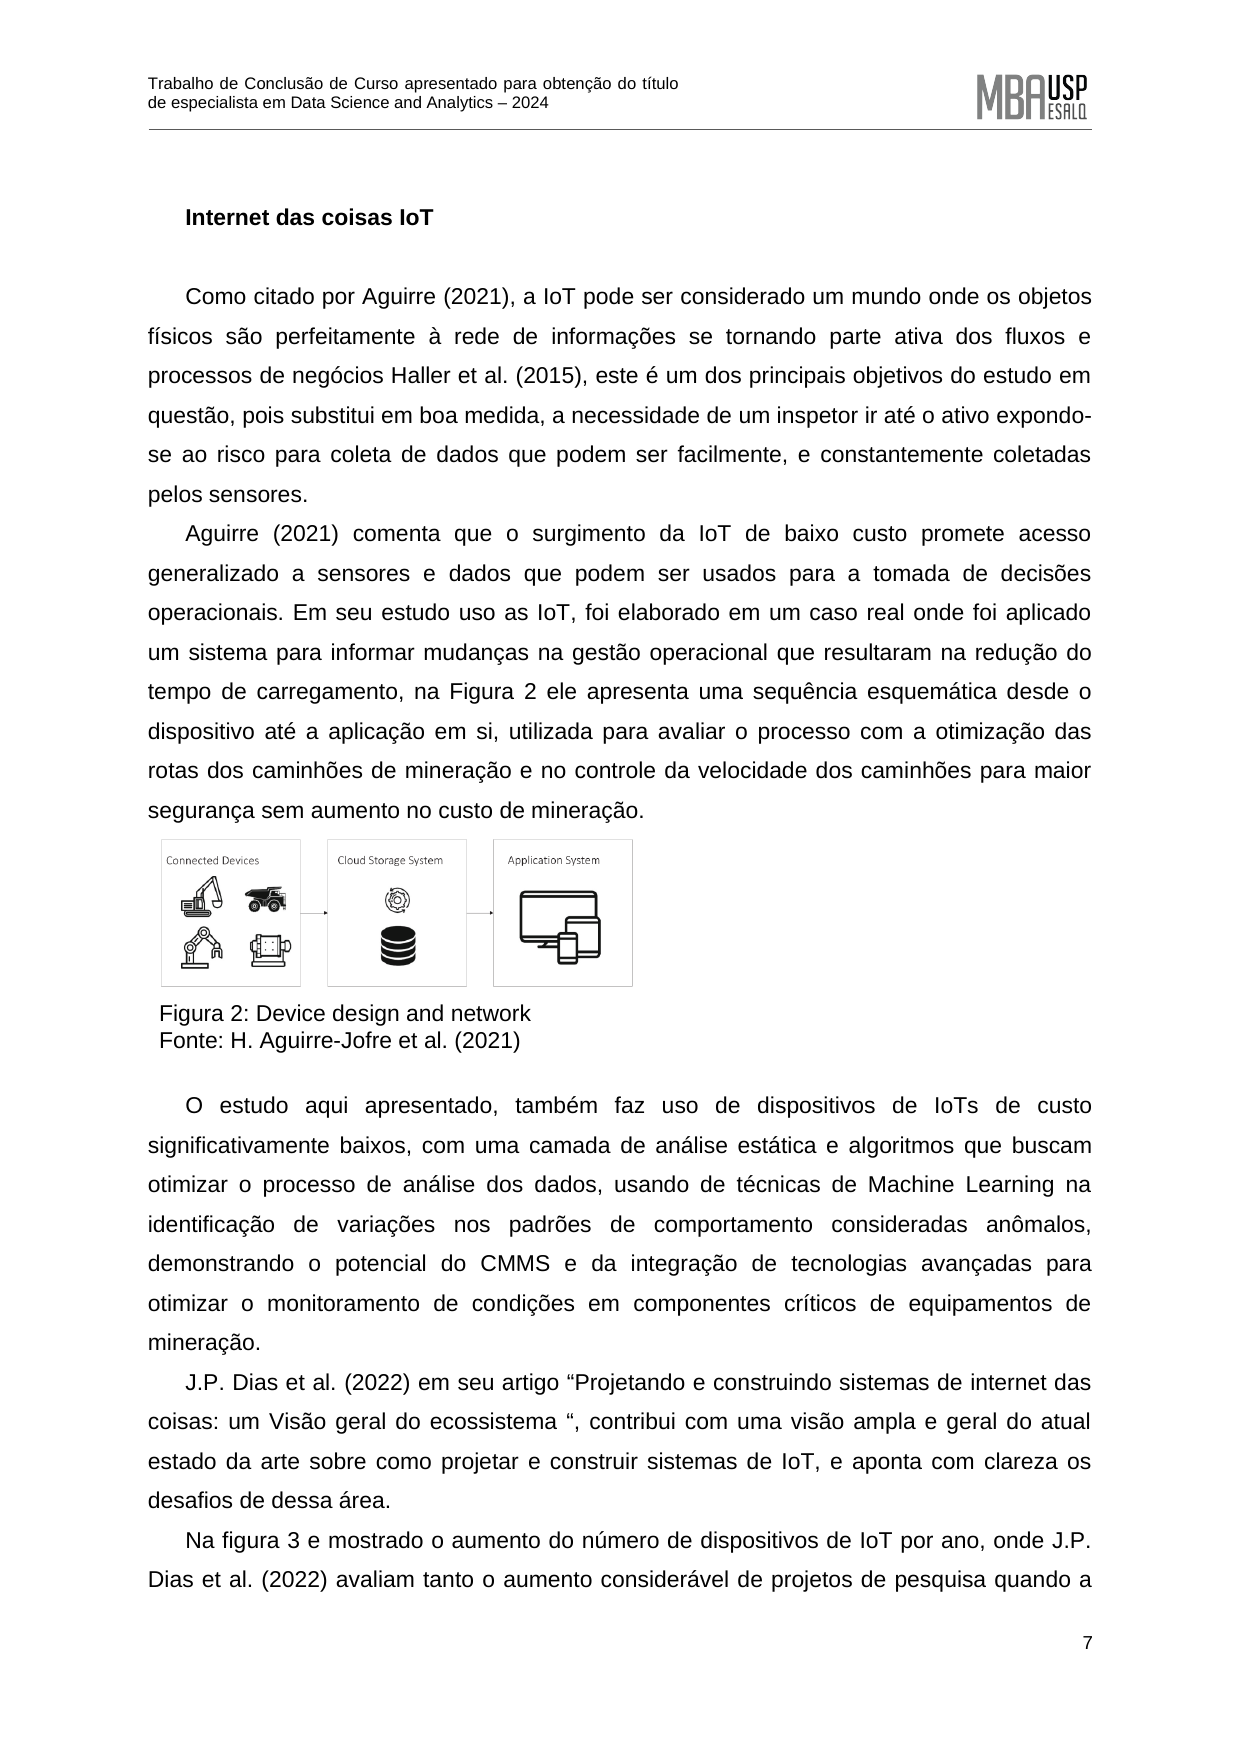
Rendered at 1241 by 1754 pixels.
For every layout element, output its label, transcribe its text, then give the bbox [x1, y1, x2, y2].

table_cell Figura 2: Device design and network Fonte: H. Aguirre-Jofre et al. (2021) [148, 1000, 1091, 1053]
text Como citado por Aguirre (2021), a IoT pode ser considerado um mundo onde os objetos físicos são perfeitamente à rede de informações se tornando parte ativa dos fluxos e processos de negócios Haller et al. (2015), este é um dos principais objetivos do estudo em questão, pois substitui em boa medida, a necessidade de um inspetor ir até o ativo expondo-se ao risco para coleta de dados que podem ser facilmente, e constantemente coletadas pelos sensores. [148, 283, 1092, 507]
table_header [148, 836, 1091, 1000]
text Internet das coisas IoT [148, 204, 1092, 231]
picture [158, 836, 641, 988]
text Aguirre (2021) comenta que o surgimento da IoT de baixo custo promete acesso generalizado a sensores e dados que podem ser usados para a tomada de decisões operacionais. Em seu estudo uso as IoT, foi elaborado em um caso real onde foi aplicado um sistema para informar mudanças na gestão operacional que resultaram na redução do tempo de carregamento, na Figura 2 ele apresenta uma sequência esquemática desde o dispositivo até a aplicação em si, utilizada para avaliar o processo com a otimização das rotas dos caminhões de mineração e no controle da velocidade dos caminhões para maior segurança sem aumento no custo de mineração. [148, 520, 1092, 823]
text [148, 1527, 1092, 1592]
text J.P. Dias et al. (2022) em seu artigo “Projetando e construindo sistemas de internet das coisas: um Visão geral do ecossistema “, contribui com uma visão ampla e geral do atual estado da arte sobre como projetar e construir sistemas de IoT, e aponta com clareza os desafios de dessa área. [148, 1369, 1092, 1513]
text O estudo aqui apresentado, também faz uso de dispositivos de IoTs de custo significativamente baixos, com uma camada de análise estática e algoritmos que buscam otimizar o processo de análise dos dados, usando de técnicas de Machine Learning na identificação de variações nos padrões de comportamento consideradas anômalos, demonstrando o potencial do CMMS e da integração de tecnologias avançadas para otimizar o monitoramento de condições em componentes críticos de equipamentos de mineração. [148, 1092, 1092, 1356]
picture [972, 72, 1089, 120]
